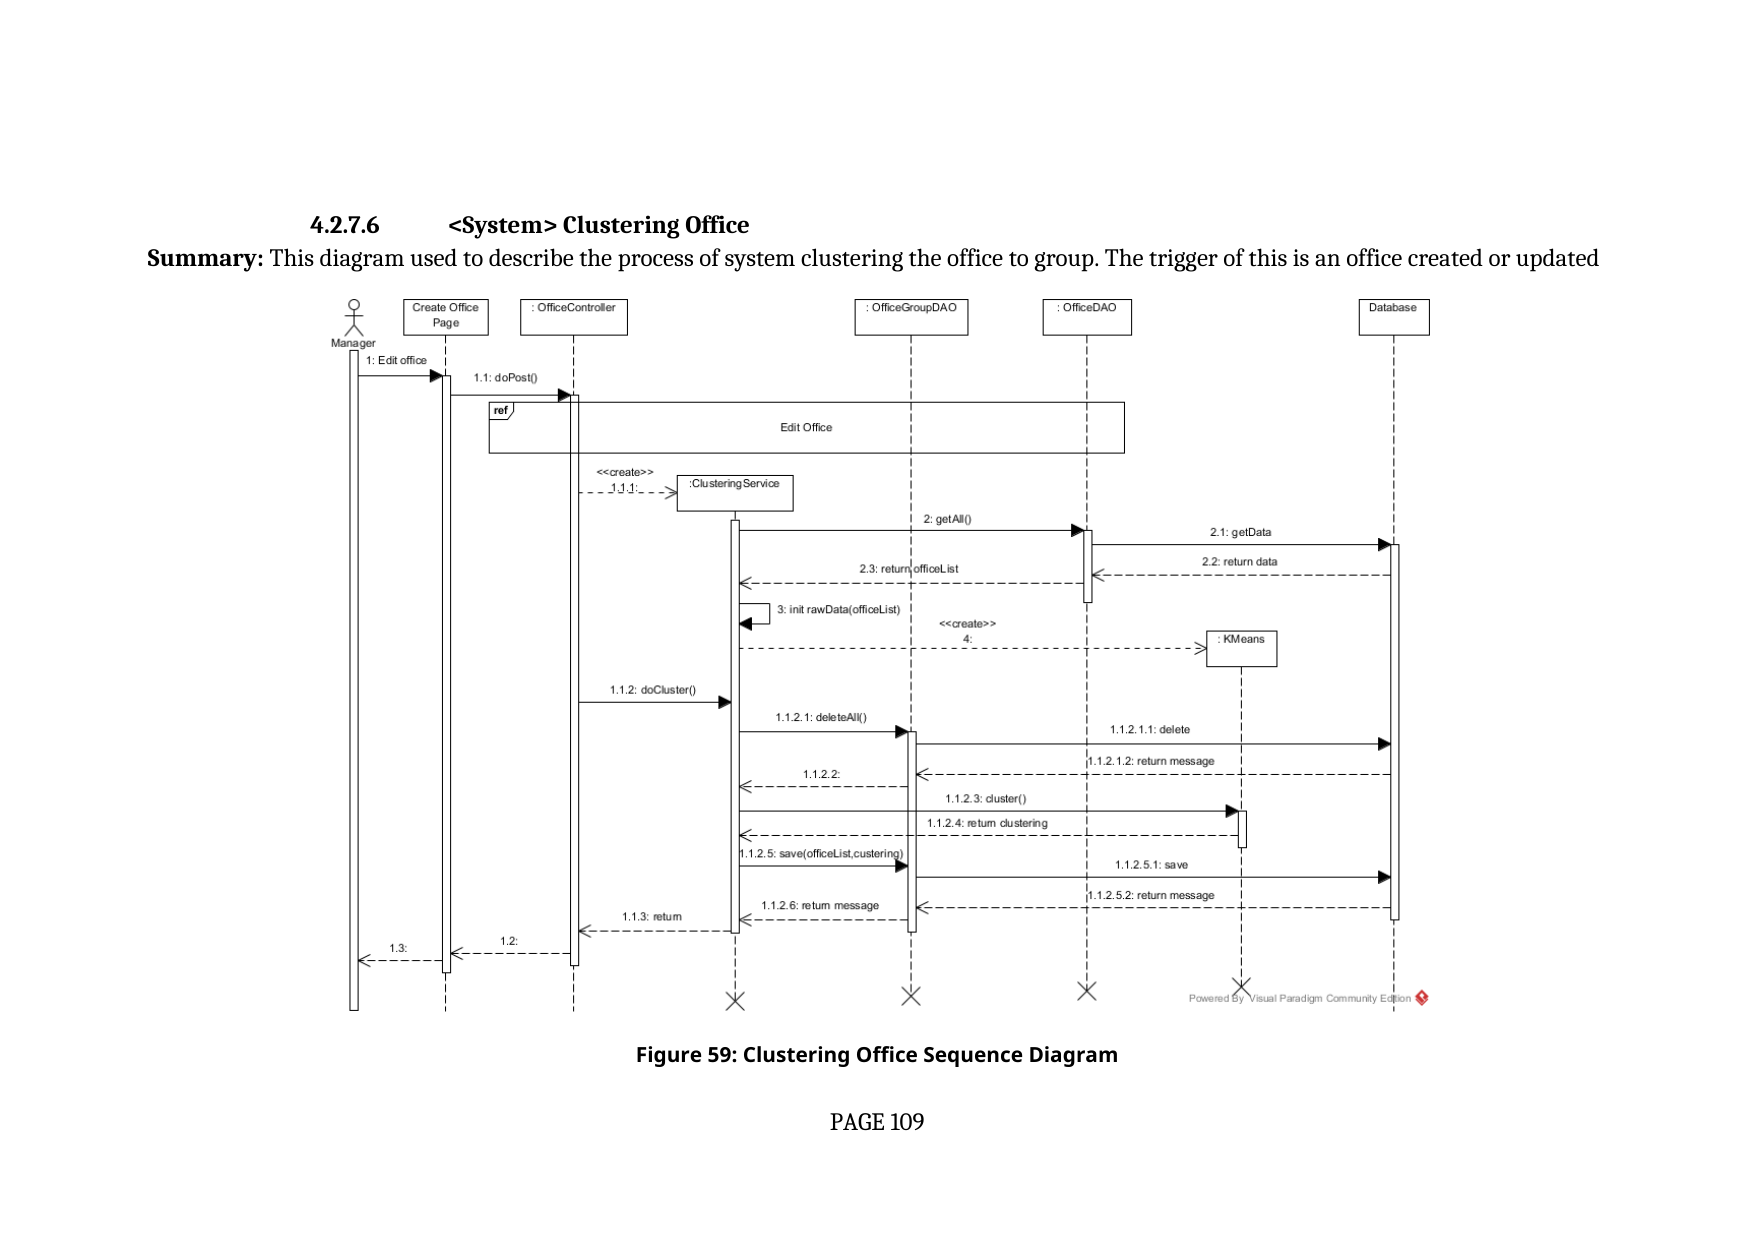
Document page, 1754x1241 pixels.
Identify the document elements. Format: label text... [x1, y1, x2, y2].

subtitle <System> Clustering Office [310, 211, 1606, 240]
picture [320, 297, 1434, 1015]
text Summary: This diagram used to describe the process of system clustering the office to group. The trigger of this is an office created or updated [148, 244, 1606, 273]
